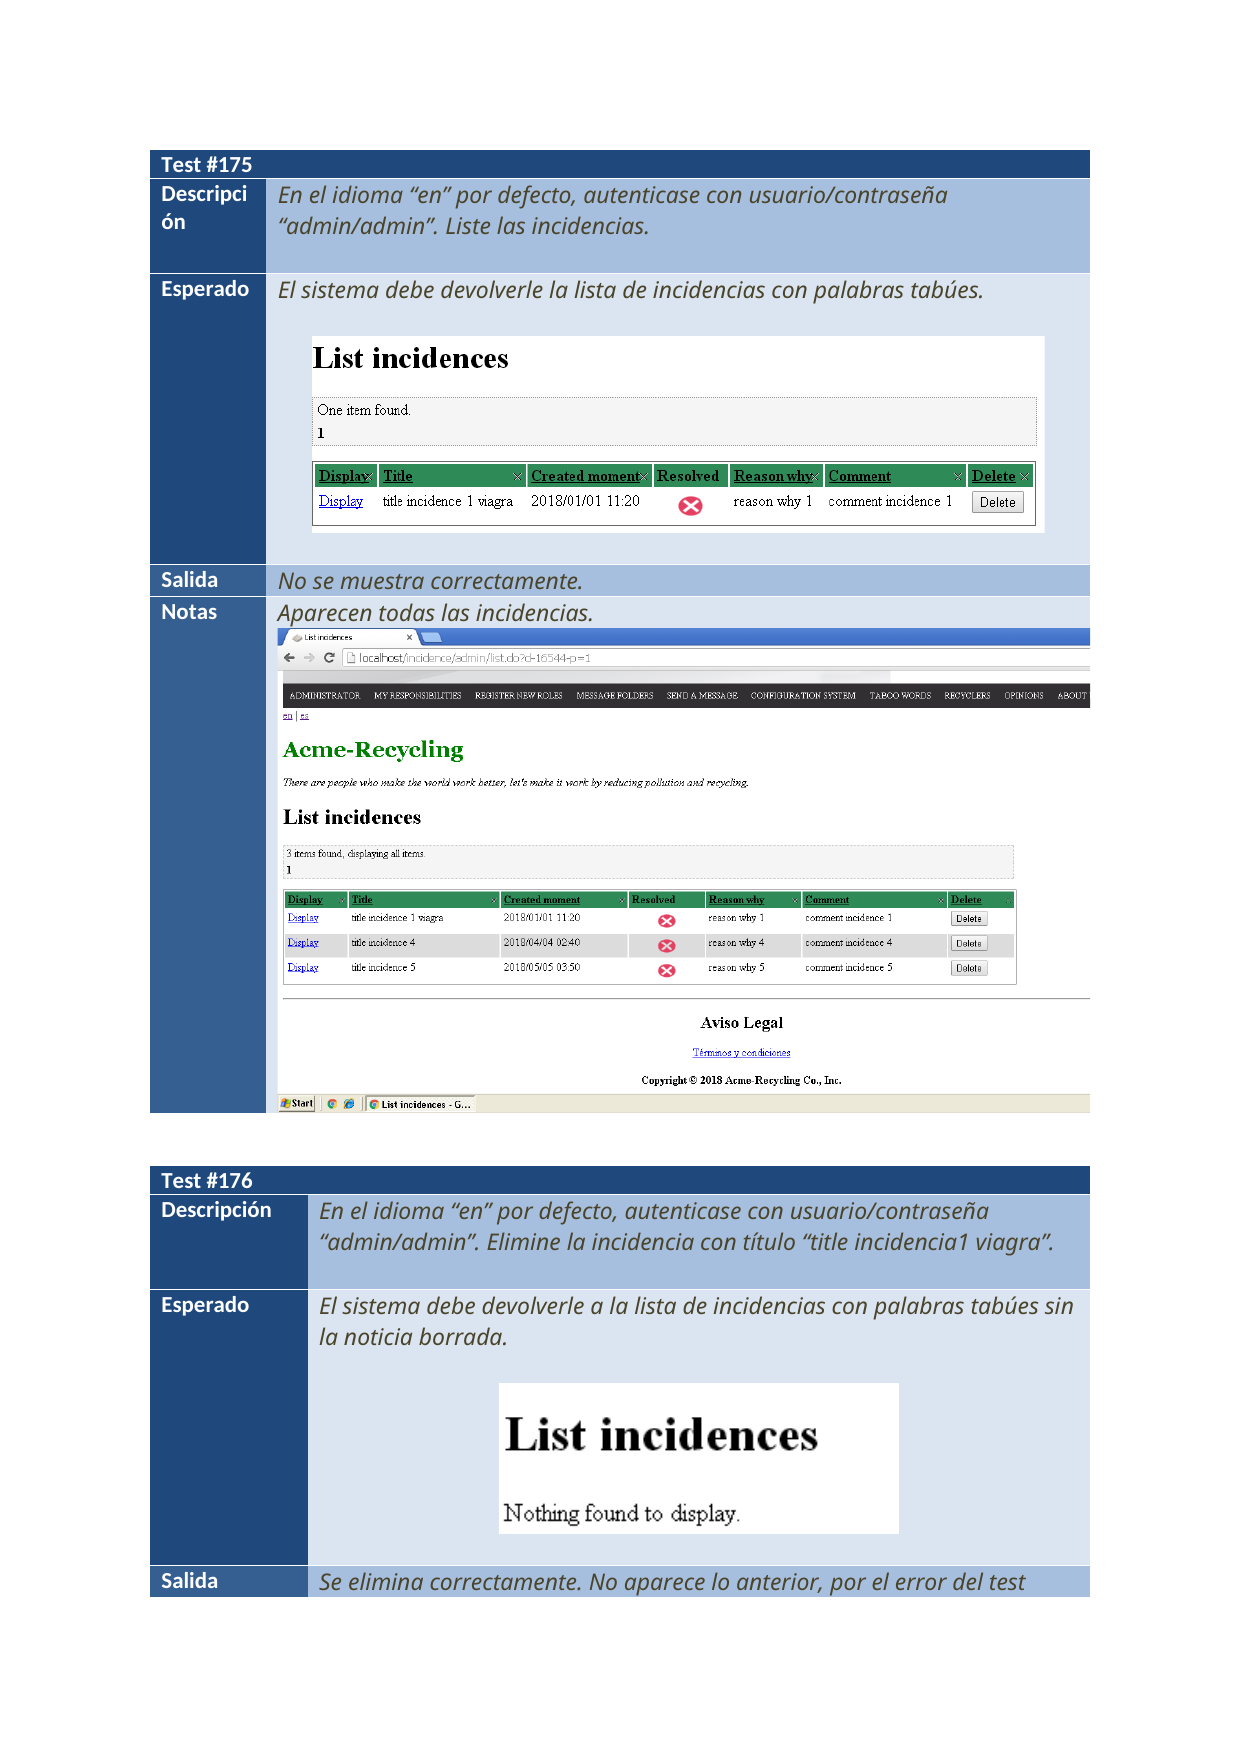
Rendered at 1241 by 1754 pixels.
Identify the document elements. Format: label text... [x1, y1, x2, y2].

table_cell Descripción [150, 179, 266, 273]
table_cell En el idioma “en” por defecto, autenticase con usuario/contraseña “admin/admin”. Liste las incidencias. [266, 179, 1090, 273]
table_cell Descripción [150, 1195, 308, 1289]
table_cell En el idioma “en” por defecto, autenticase con usuario/contraseña “admin/admin”. Elimine la incidencia con título “title incidencia1 viagra”. [308, 1195, 1090, 1289]
table_cell El sistema debe devolverle a la lista de incidencias con palabras tabúes sin la noticia borrada. [308, 1290, 1090, 1565]
picture [312, 336, 1045, 533]
table_cell Salida [150, 1566, 308, 1597]
picture [498, 1383, 899, 1534]
table_cell Notas [150, 597, 266, 1113]
table_cell Salida [150, 565, 266, 596]
table_header Test #175 [150, 150, 1090, 178]
table_cell Esperado [150, 274, 266, 564]
picture [277, 628, 1091, 1113]
table_cell Esperado [150, 1290, 308, 1565]
table_cell Aparecen todas las incidencias. [266, 597, 1090, 1113]
table_cell El sistema debe devolverle la lista de incidencias con palabras tabúes. [266, 274, 1090, 564]
table_cell No se muestra correctamente. [266, 565, 1090, 596]
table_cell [308, 1566, 1090, 1597]
table_header Test #176 [150, 1166, 1090, 1194]
